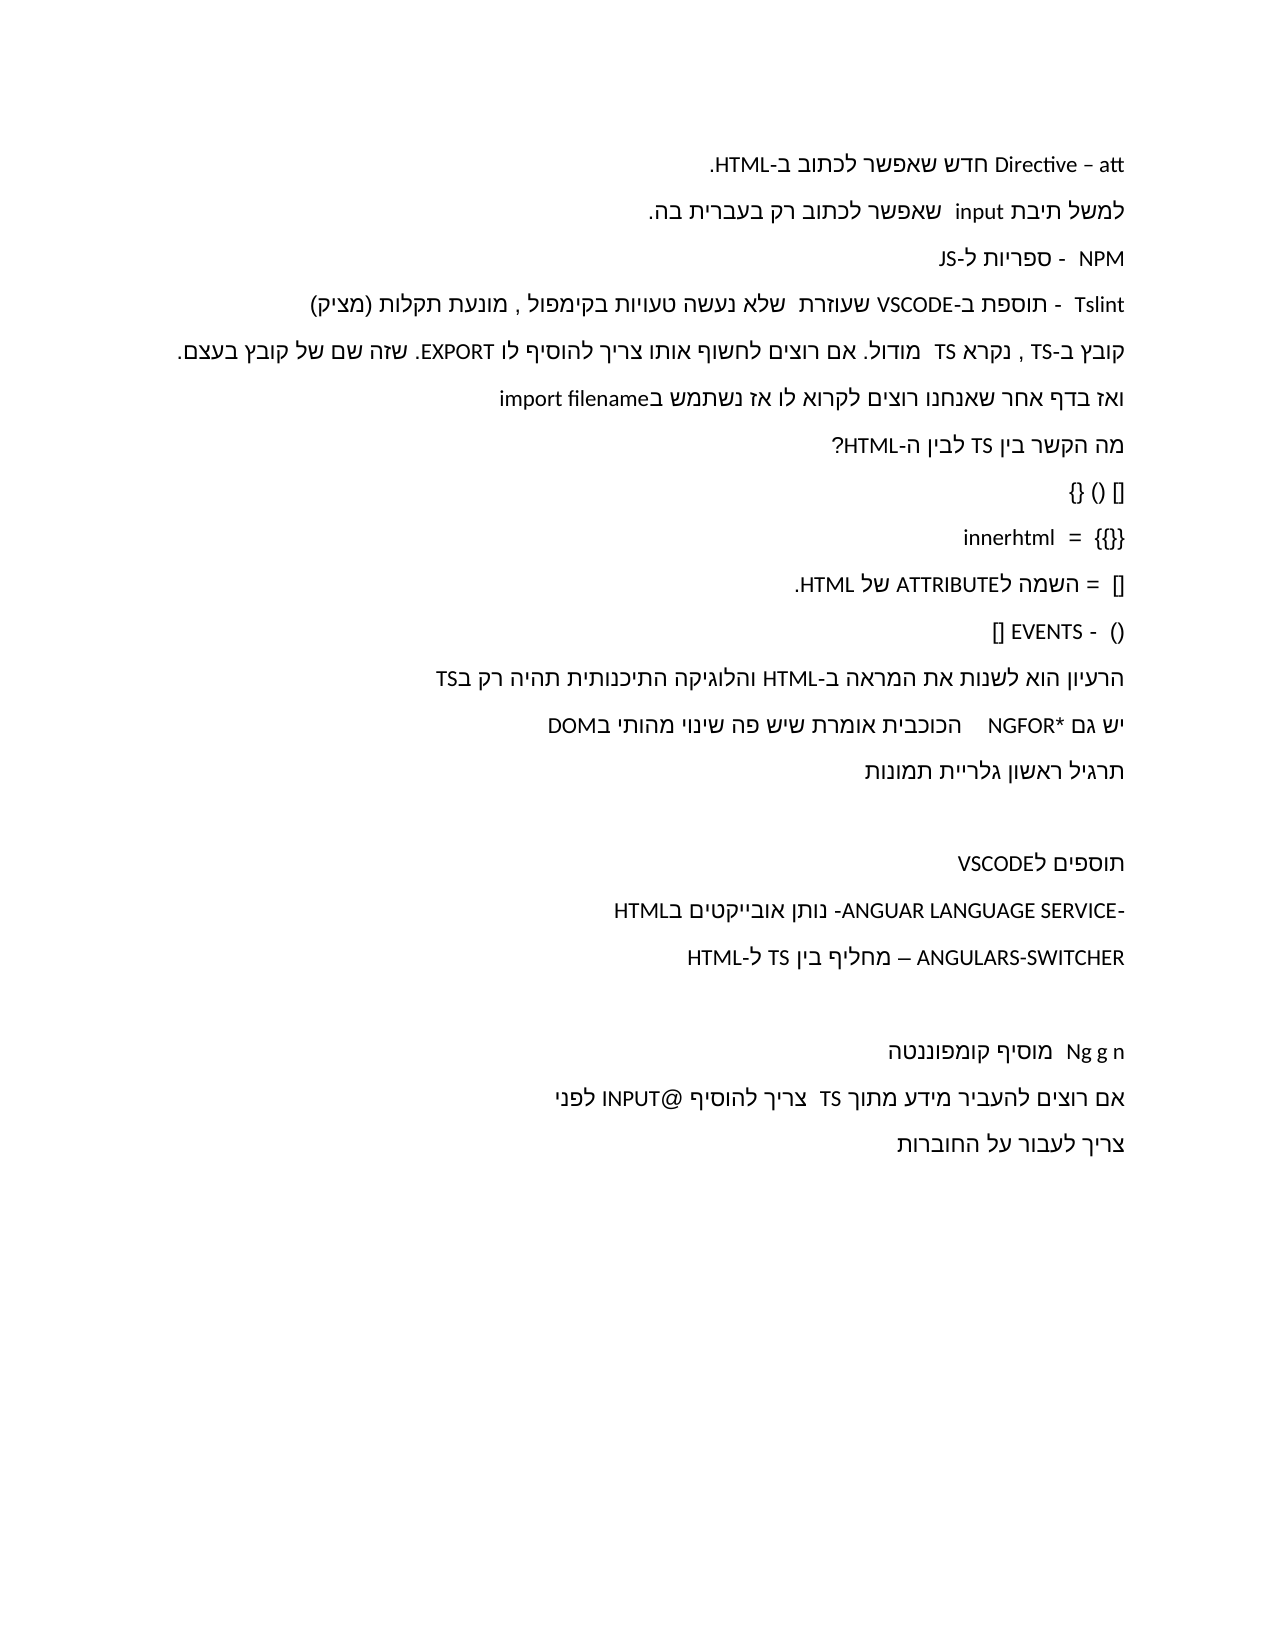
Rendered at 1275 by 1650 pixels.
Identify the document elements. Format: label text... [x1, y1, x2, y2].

text {{}} = innerhtml [150, 523, 1125, 551]
text תרגיל ראשון גלריית תמונות [150, 758, 1125, 784]
text NPM - ספריות ל-JS [150, 244, 1125, 272]
text הרעיון הוא לשנות את המראה ב-HTML והלוגיקה התיכנותית תהיה רק בTS [150, 664, 1125, 692]
text למשל תיבת input שאפשר לכתוב רק בעברית בה. [150, 197, 1125, 225]
text ANGULARS-SWITCHER – מחליף בין TS ל-HTML [150, 943, 1125, 971]
text [] () {} [150, 478, 1125, 504]
text Directive – att חדש שאפשר לכתוב ב-HTML. [150, 150, 1125, 178]
text Ng g n מוסיף קומפוננטה [150, 1037, 1125, 1065]
text [] = השמה לATTRIBUTE של HTML. [150, 570, 1125, 598]
text ואז בדף אחר שאנחנו רוצים לקרוא לו אז נשתמש בimport filename [150, 384, 1125, 412]
text Tslint - תוספת ב-VSCODE שעוזרת שלא נעשה טעויות בקימפול , מונעת תקלות (מציק) [150, 291, 1125, 319]
text אם רוצים להעביר מידע מתוך TS צריך להוסיף @INPUT לפני [150, 1084, 1125, 1112]
text צריך לעבור על החוברות [150, 1131, 1125, 1157]
text קובץ ב-TS , נקרא TS מודול. אם רוצים לחשוף אותו צריך להוסיף לו EXPORT. שזה שם של קובץ בעצם. [150, 337, 1125, 366]
text () - EVENTS [] [150, 617, 1125, 645]
text יש גם *NGFOR הכוכבית אומרת שיש פה שינוי מהותי בDOM [150, 711, 1125, 739]
text תוספים לVSCODE [150, 849, 1125, 878]
text מה הקשר בין TS לבין ה-HTML? [150, 431, 1125, 459]
text -ANGUAR LANGUAGE SERVICE- נותן אובייקטים בHTML [150, 896, 1125, 924]
